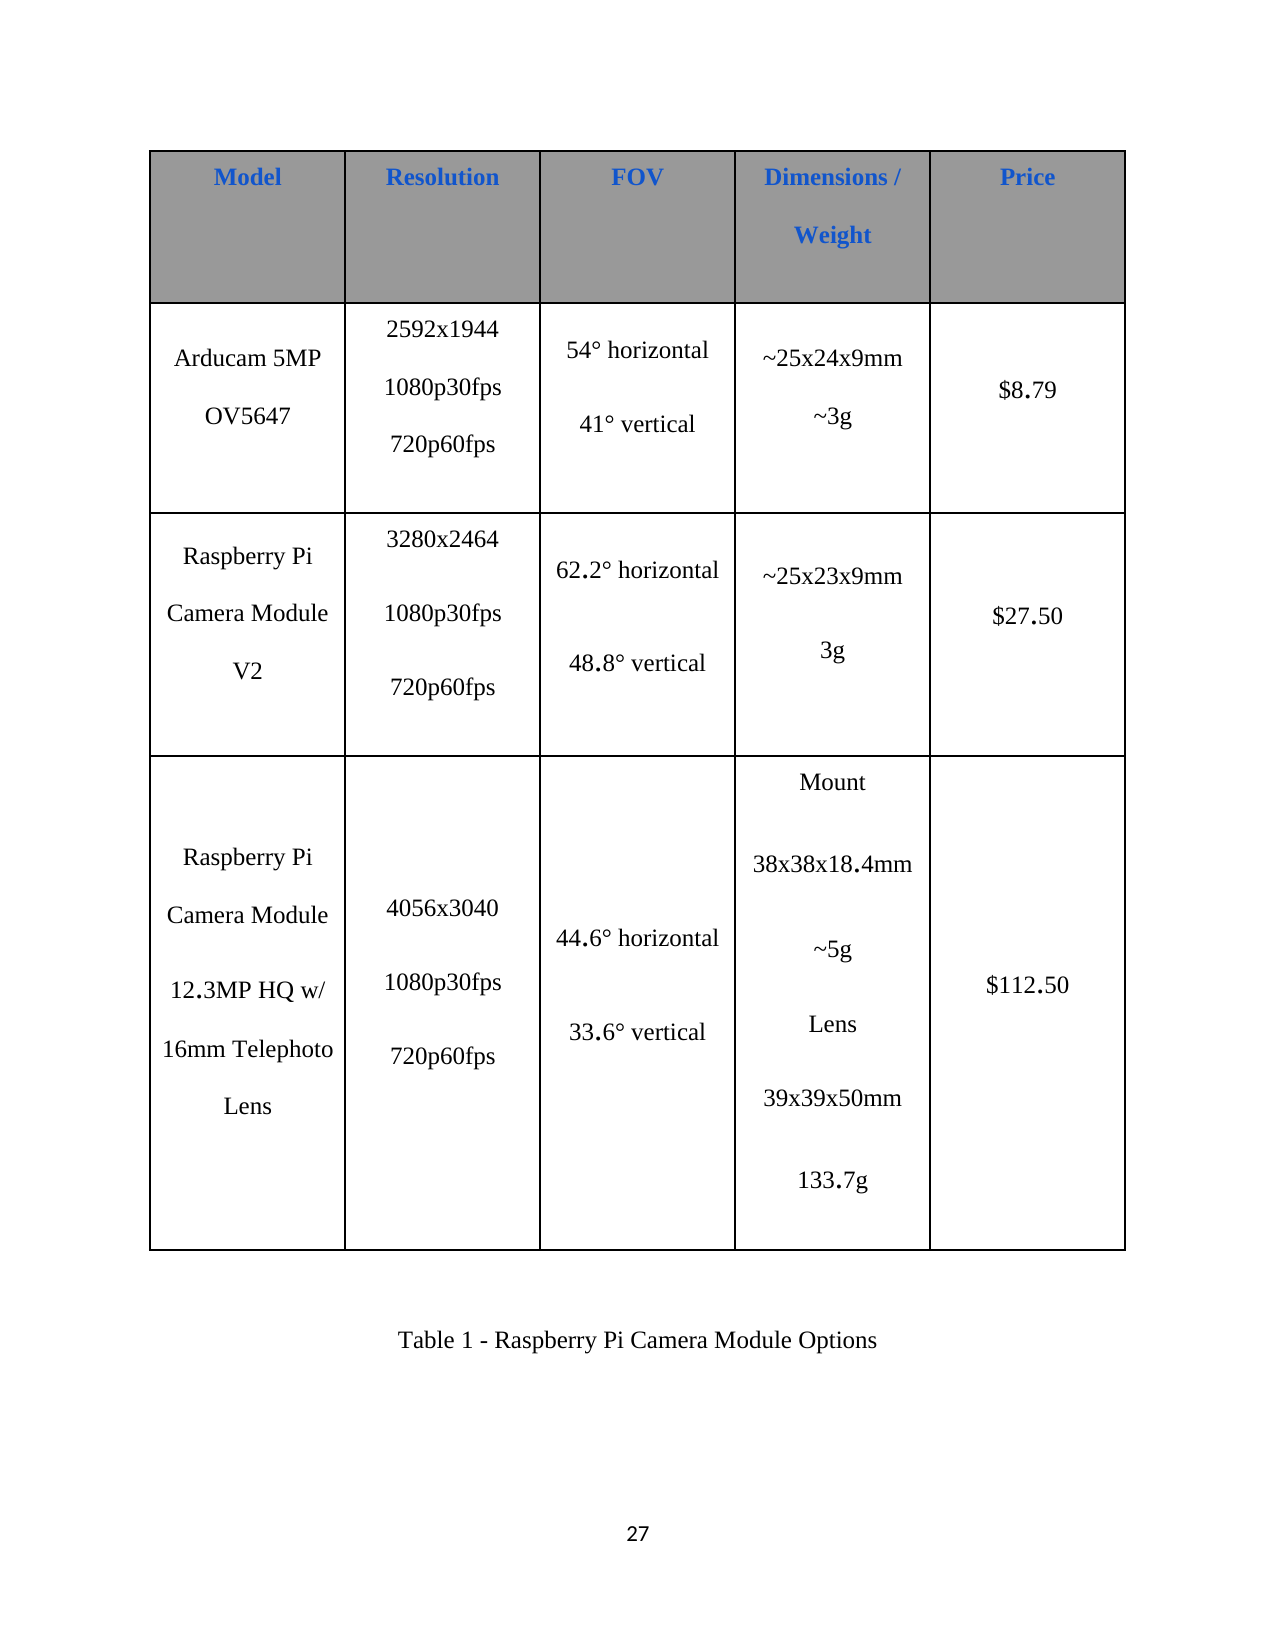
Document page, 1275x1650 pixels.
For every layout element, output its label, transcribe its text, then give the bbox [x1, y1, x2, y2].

table_cell 44.6° horizontal 33.6° vertical [541, 757, 734, 1249]
table_cell $8.79 [931, 304, 1124, 512]
table_cell $27.50 [931, 514, 1124, 754]
table_cell 3280x2464 1080p30fps 720p60fps [346, 514, 539, 754]
table_cell Mount 38x38x18.4mm ~5g Lens 39x39x50mm 133.7g [736, 757, 929, 1249]
text Table 1 - Raspberry Pi Camera Module Options [150, 1325, 1125, 1354]
table_cell ~25x24x9mm ~3g [736, 304, 929, 512]
table_cell Arducam 5MP OV5647 [151, 304, 344, 512]
table_header Dimensions / Weight [736, 152, 929, 302]
table_cell 54° horizontal 41° vertical [541, 304, 734, 512]
table_cell Raspberry Pi Camera Module V2 [151, 514, 344, 754]
table_cell Raspberry Pi Camera Module 12.3MP HQ w/ 16mm Telephoto Lens [151, 757, 344, 1249]
table_cell 62.2° horizontal 48.8° vertical [541, 514, 734, 754]
table_cell $112.50 [931, 757, 1124, 1249]
table_header Model [151, 152, 344, 302]
table_cell ~25x23x9mm 3g [736, 514, 929, 754]
table_header FOV [541, 152, 734, 302]
table_header Price [931, 152, 1124, 302]
table_cell 2592x1944 1080p30fps 720p60fps [346, 304, 539, 512]
table_cell 4056x3040 1080p30fps 720p60fps [346, 757, 539, 1249]
table_header Resolution [346, 152, 539, 302]
